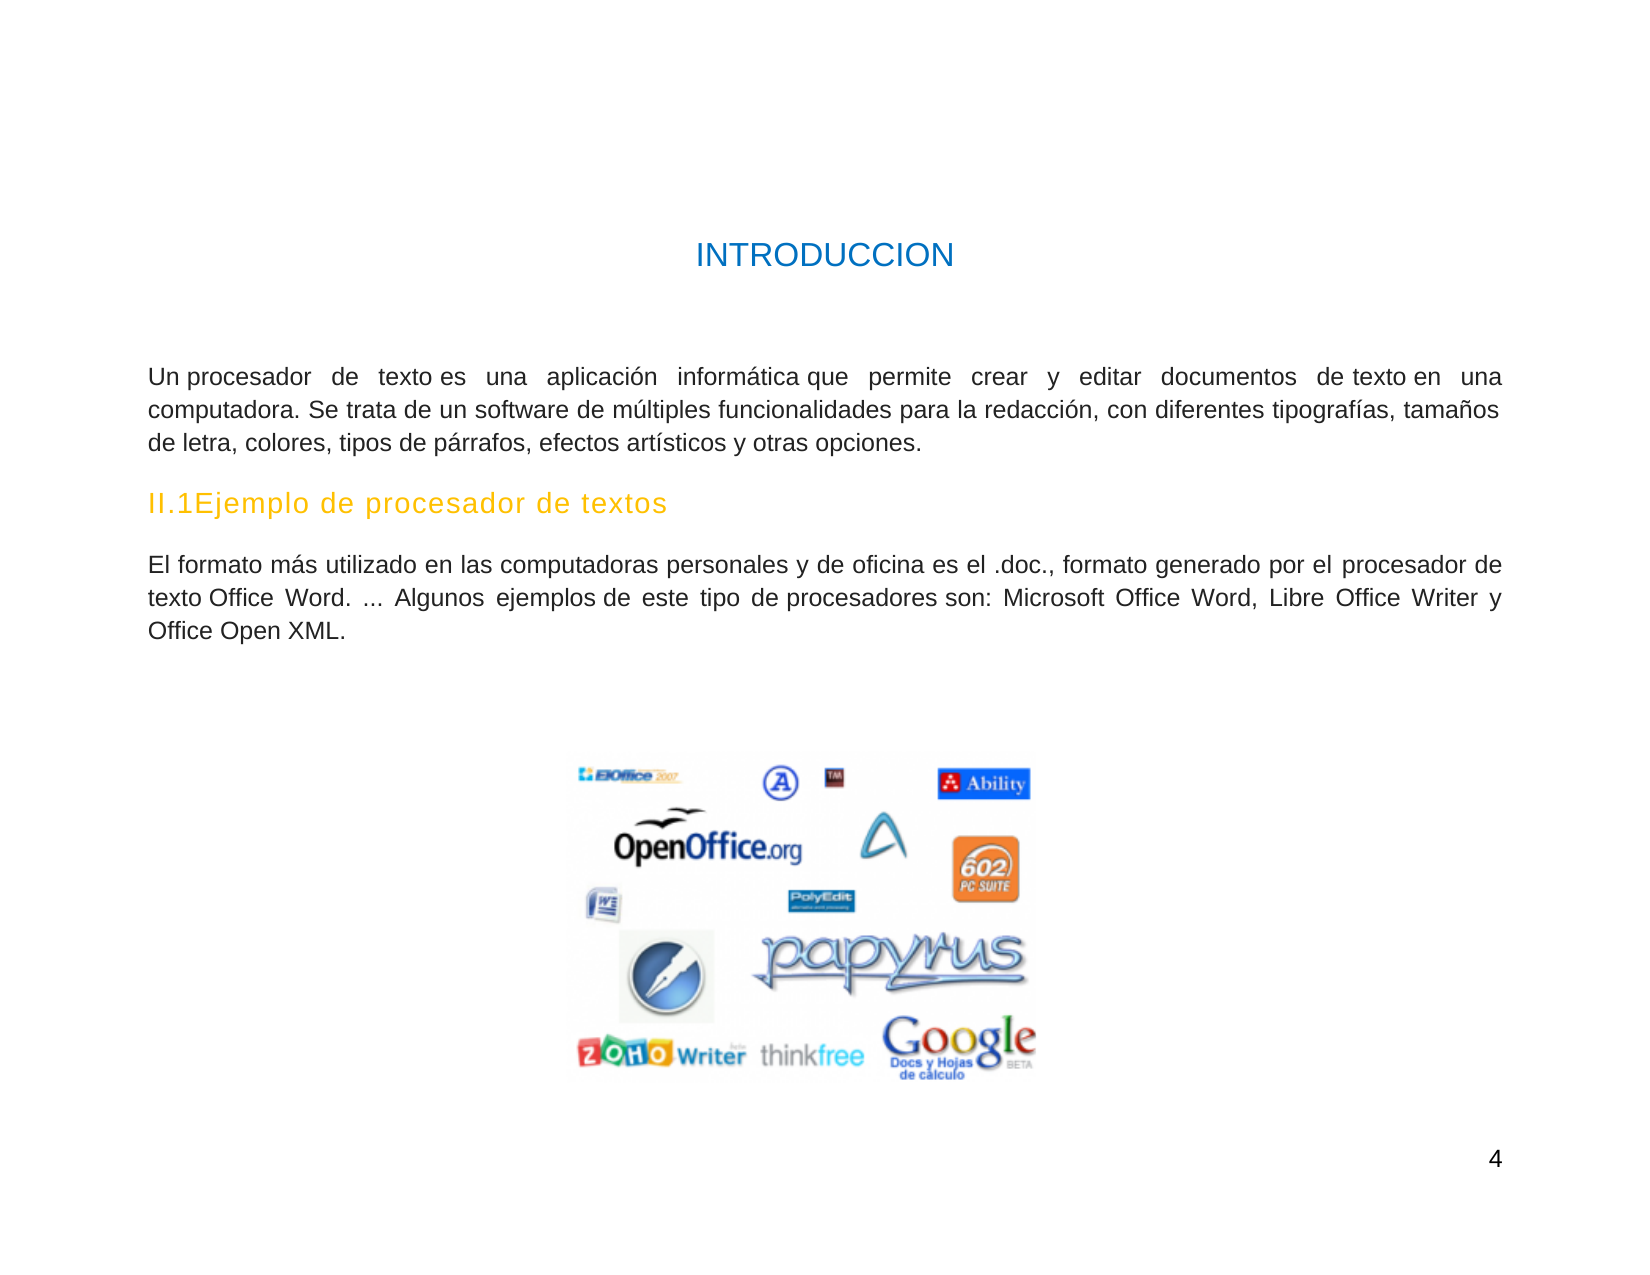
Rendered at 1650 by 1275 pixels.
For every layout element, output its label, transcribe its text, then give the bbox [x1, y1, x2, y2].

picture [566, 751, 1037, 1083]
text El formato más utilizado en las computadoras personales y de oficina es el .doc., formato generado por el procesador de texto Office Word. ... Algunos ejemplos de este tipo de procesadores son: Microsoft Office Word, Libre Office Writer y Office Open XML. [148, 550, 1502, 583]
subtitle II.1Ejemplo de procesador de textos [148, 486, 1502, 520]
subtitle INTRODUCCION [148, 235, 1502, 274]
text Un procesador de texto es una aplicación informática que permite crear y editar documentos de texto en una computadora. Se trata de un software de múltiples funcionalidades para la redacción, con diferentes tipografías, tamaños de letra, colores, tipos de párrafos, efectos artísticos y otras opciones. [148, 362, 1502, 395]
text El formato más utilizado en las computadoras personales y de oficina es el .doc., formato generado por el procesador de texto Office Word. ... Algunos ejemplos de este tipo de procesadores son: Microsoft Office Word, Libre Office Writer y Office Open XML. [148, 612, 1502, 645]
text Un procesador de texto es una aplicación informática que permite crear y editar documentos de texto en una computadora. Se trata de un software de múltiples funcionalidades para la redacción, con diferentes tipografías, tamaños de letra, colores, tipos de párrafos, efectos artísticos y otras opciones. [148, 424, 1502, 457]
